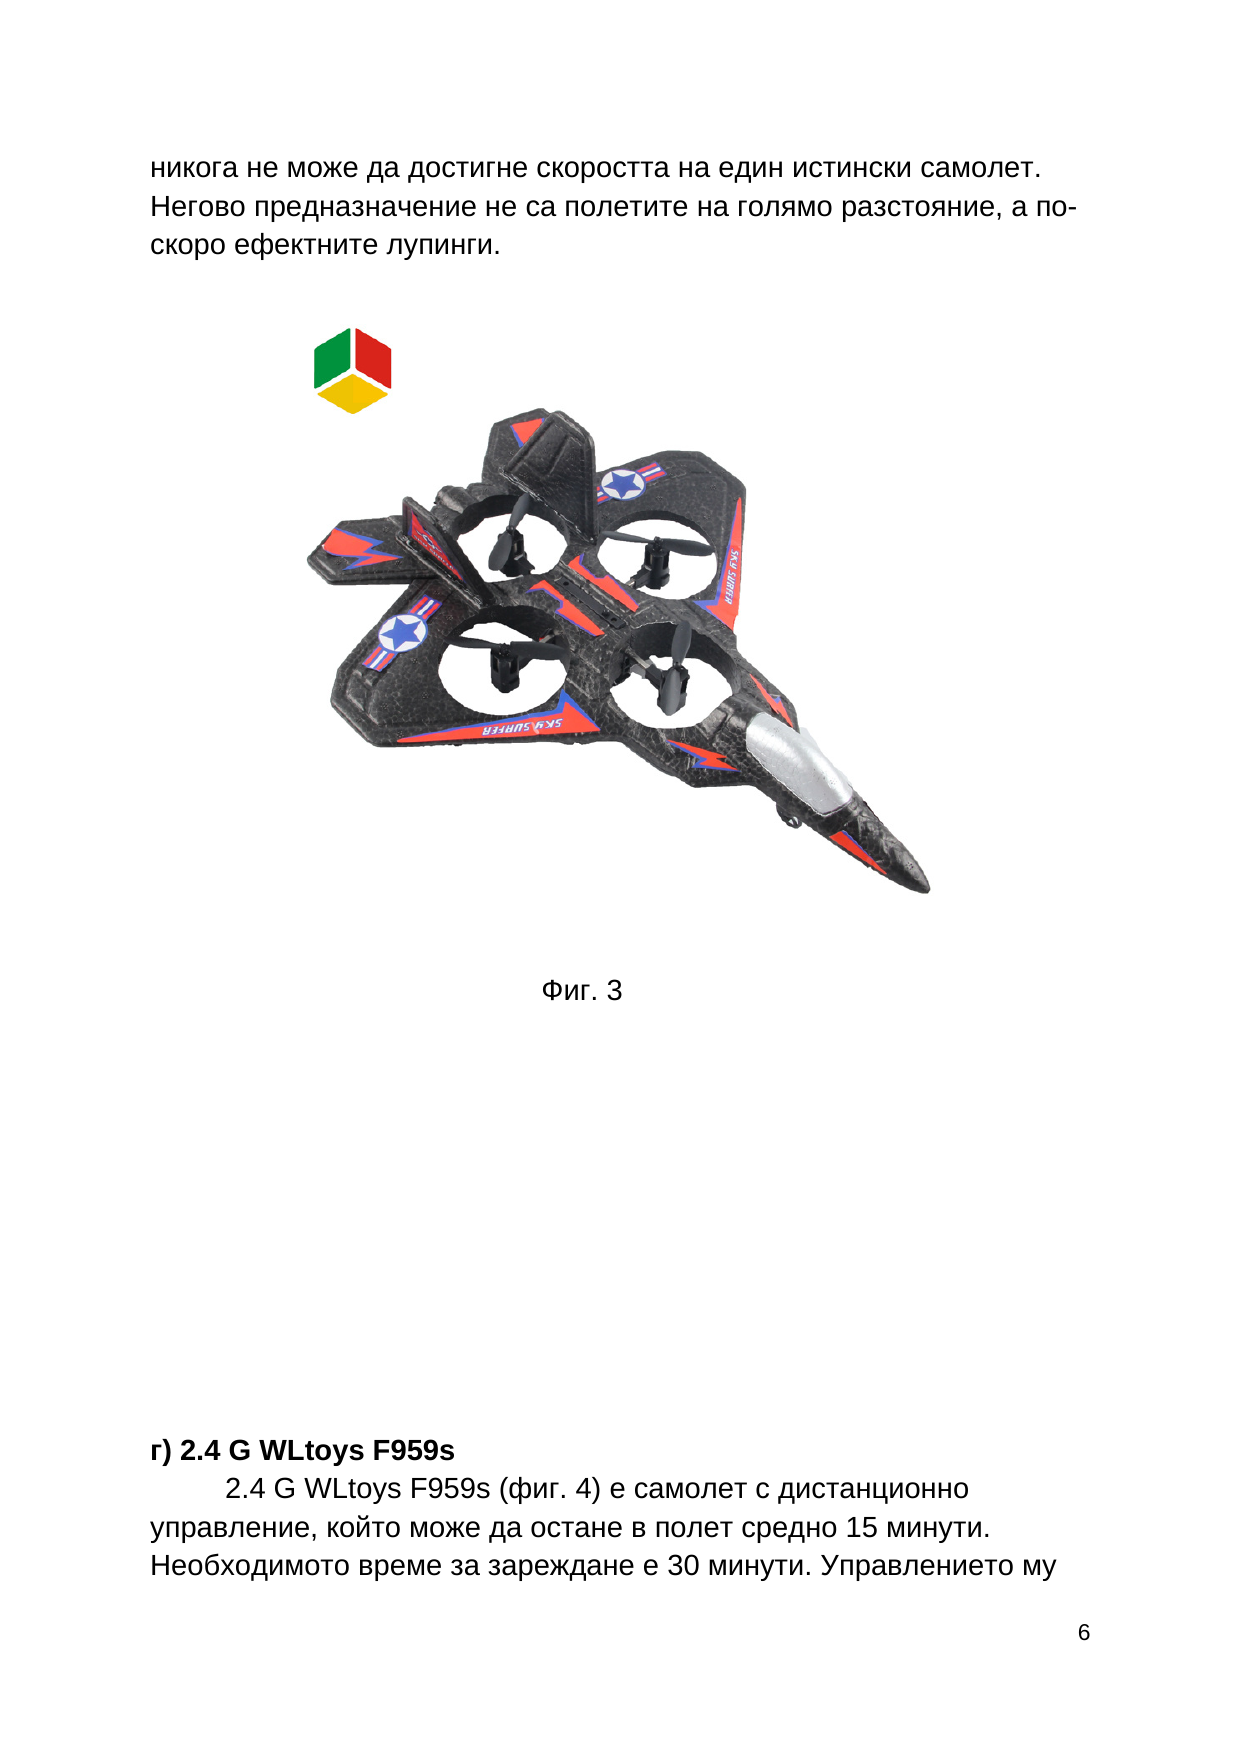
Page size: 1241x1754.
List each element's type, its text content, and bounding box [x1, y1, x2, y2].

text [150, 1471, 1090, 1582]
text Фиг. 3 [450, 973, 1090, 1006]
text г) 2.4 G WLtoys F959s [150, 1433, 1090, 1466]
picture [287, 304, 954, 969]
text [150, 150, 1090, 261]
